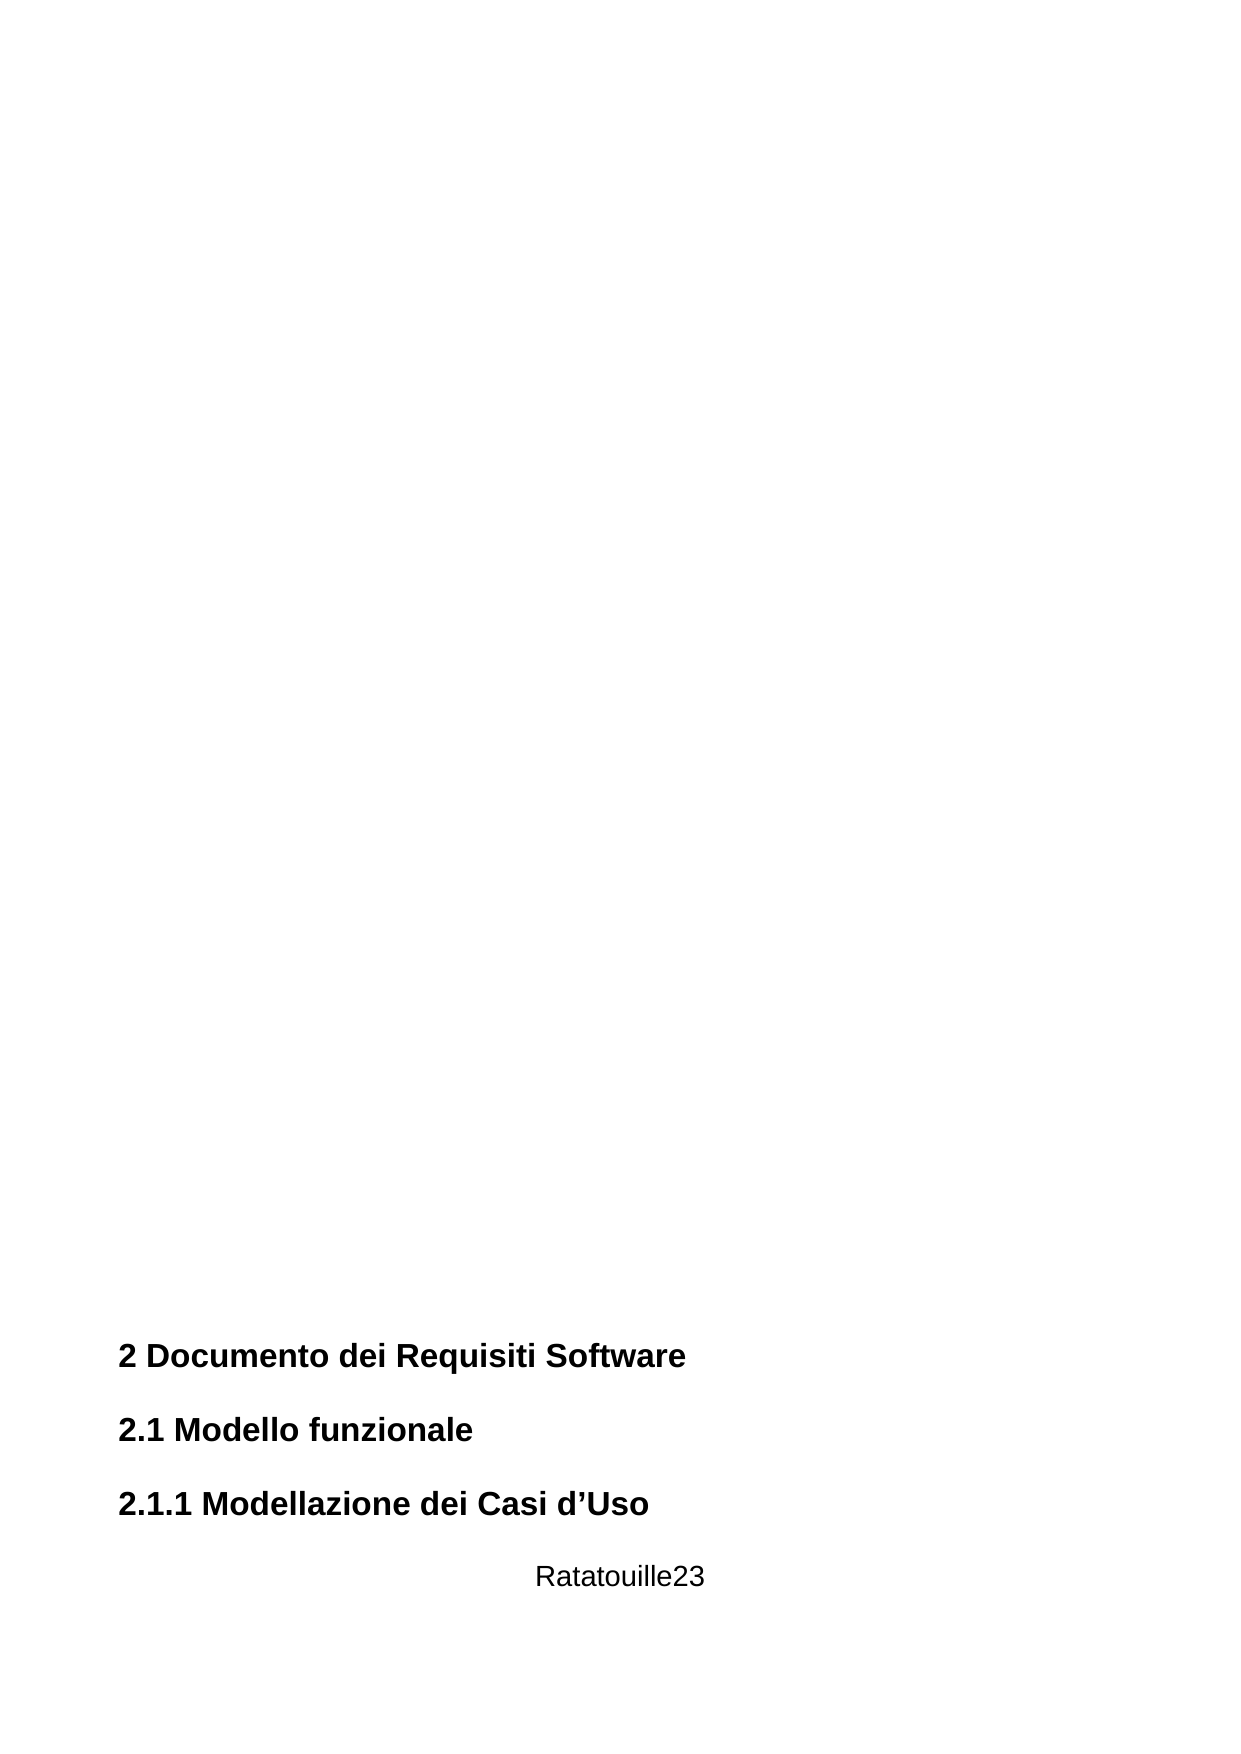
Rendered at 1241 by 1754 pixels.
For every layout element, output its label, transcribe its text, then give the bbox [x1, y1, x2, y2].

text 2.1.1 Modellazione dei Casi d’Uso [118, 1484, 1122, 1523]
text 2.1 Modello funzionale [118, 1410, 1122, 1449]
text Ratatouille23 [118, 1559, 1122, 1592]
text 2 Documento dei Requisiti Software [118, 1336, 1122, 1374]
